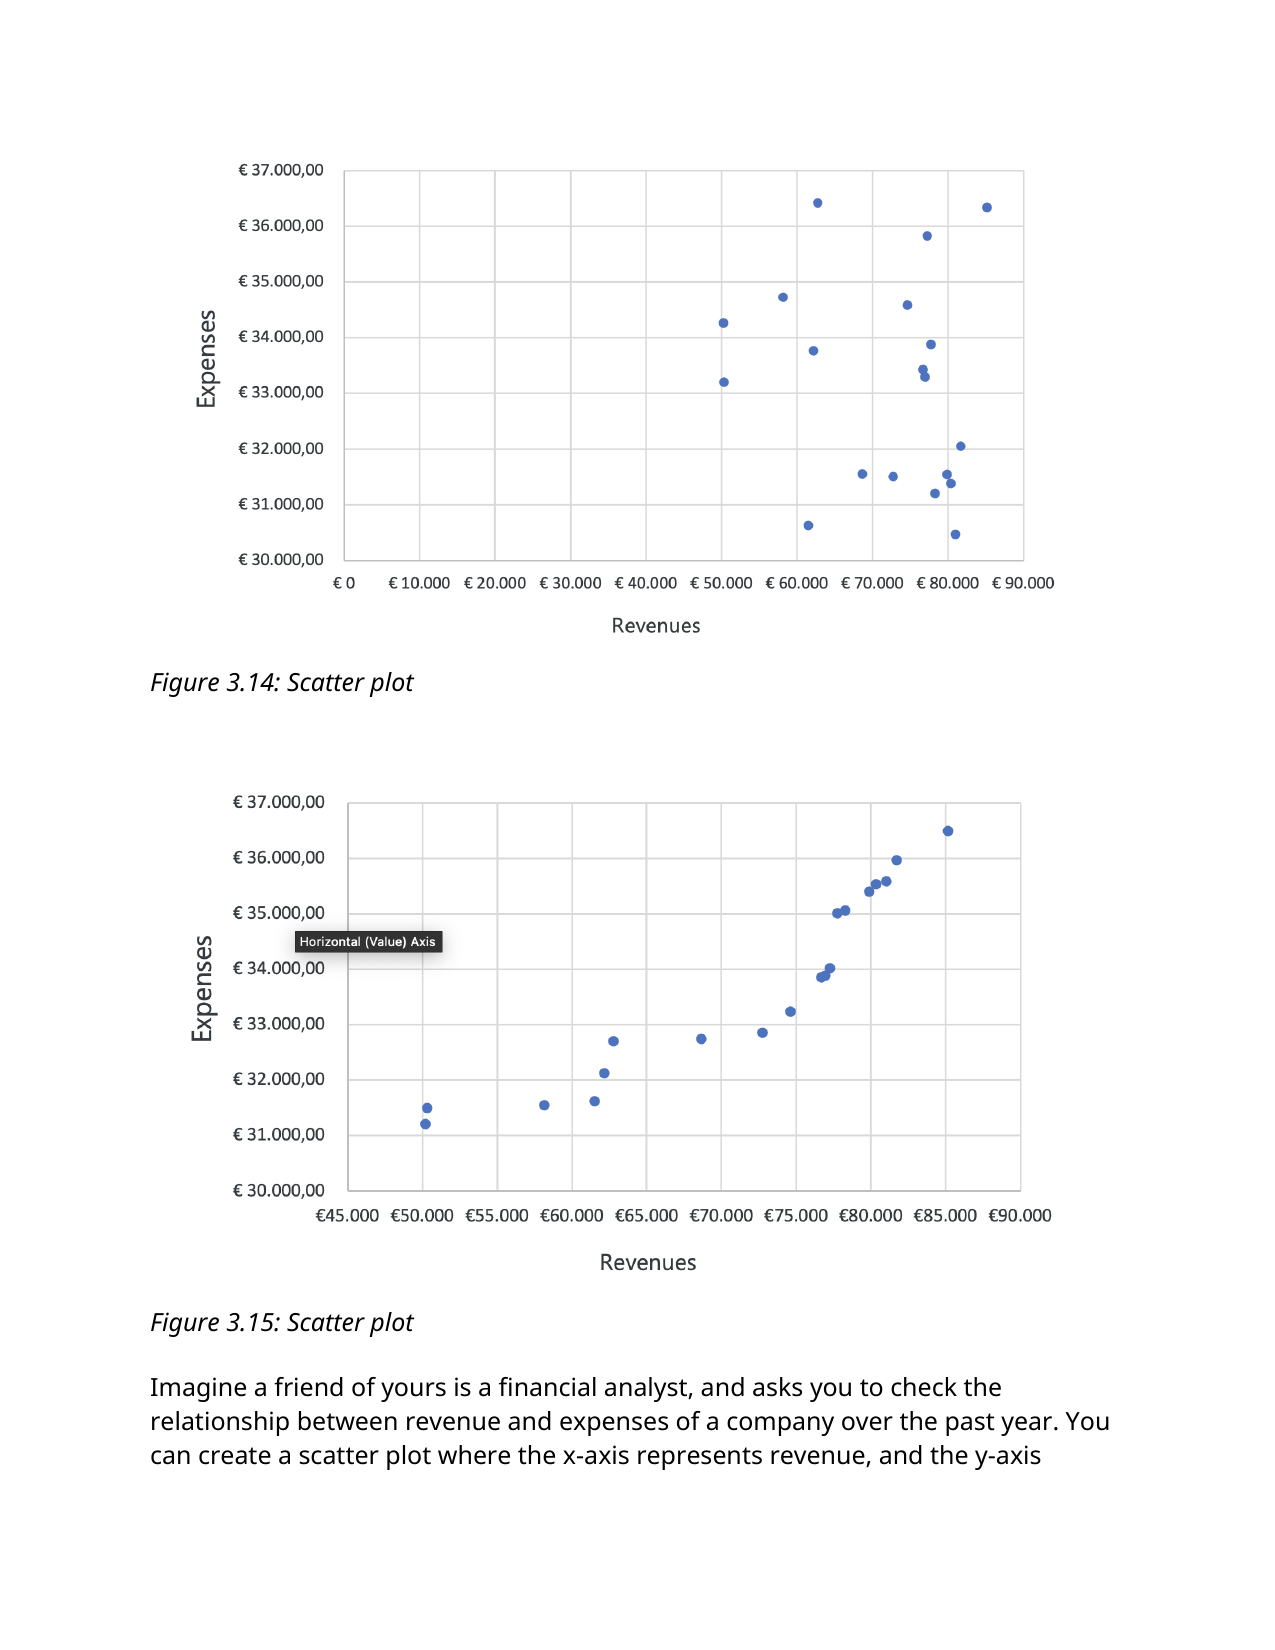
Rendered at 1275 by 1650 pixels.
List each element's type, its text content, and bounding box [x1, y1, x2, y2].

picture [188, 153, 1064, 644]
table_header Figure 3.14: Scatter plot [139, 150, 1114, 711]
picture [188, 786, 1064, 1284]
table_header Figure 3.15: Scatter plot [139, 783, 1114, 1351]
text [150, 1370, 1125, 1472]
